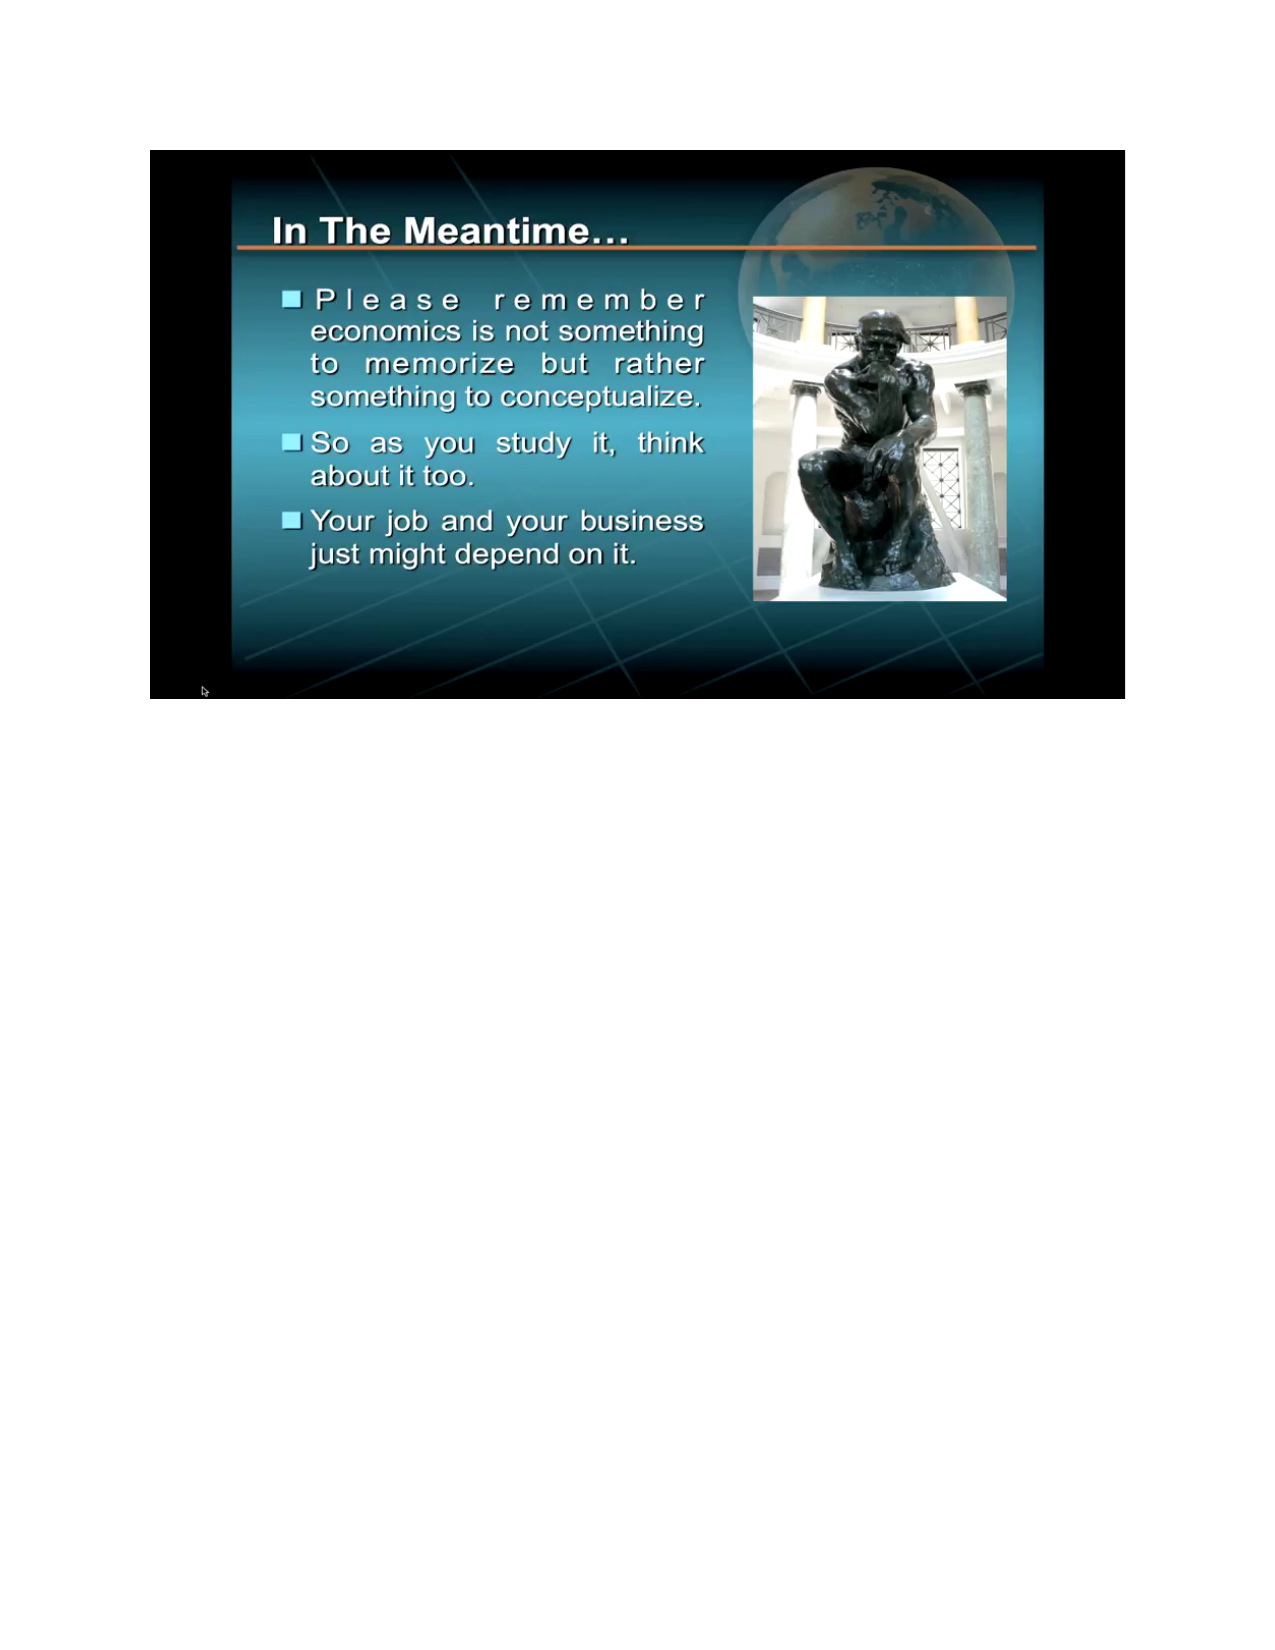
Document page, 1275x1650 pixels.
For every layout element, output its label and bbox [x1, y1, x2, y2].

picture [150, 150, 1125, 699]
